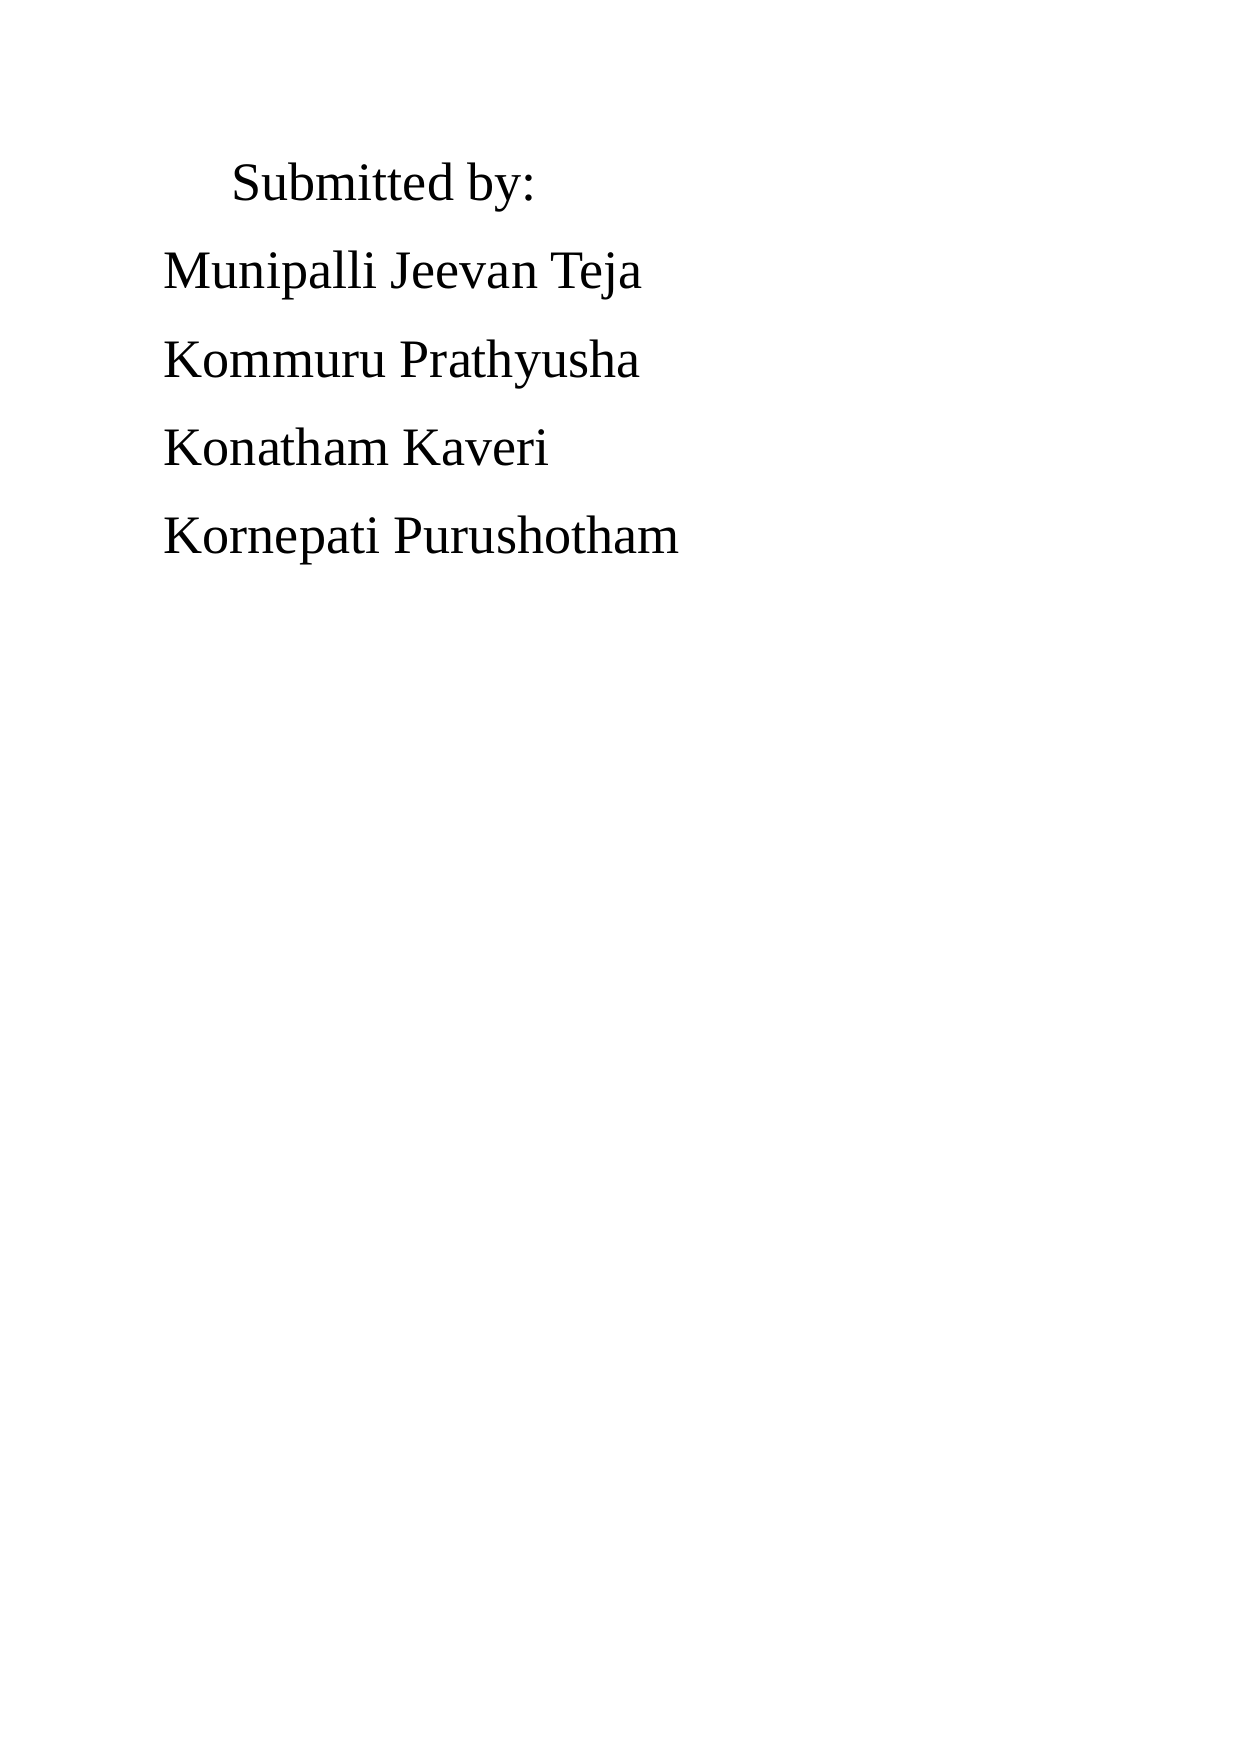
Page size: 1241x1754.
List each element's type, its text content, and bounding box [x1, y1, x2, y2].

text Submitted by: [150, 150, 1090, 212]
text Munipalli Jeevan Teja [150, 238, 1090, 301]
text Kornepati Purushotham [150, 503, 1090, 565]
text Konatham Kaveri [150, 415, 1090, 477]
text Kommuru Prathyusha [150, 326, 1090, 389]
